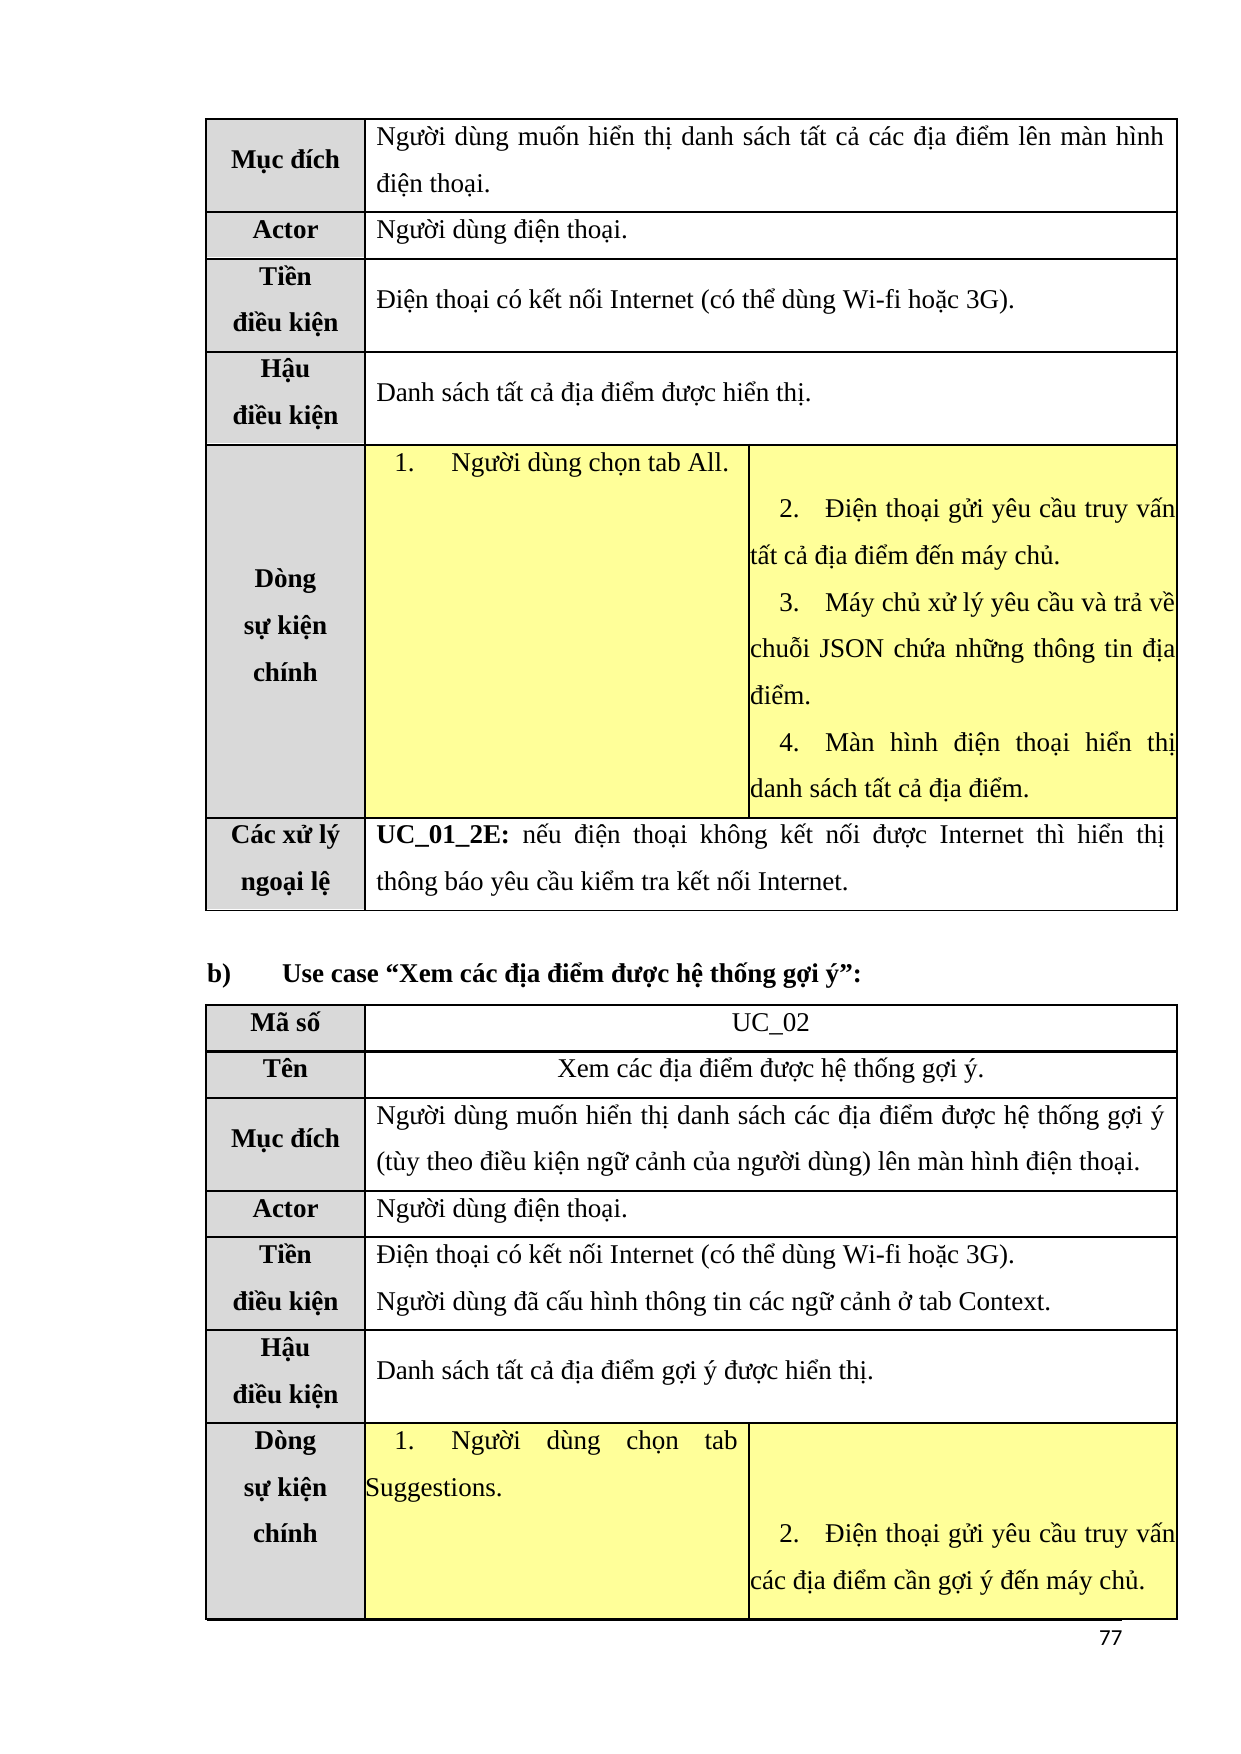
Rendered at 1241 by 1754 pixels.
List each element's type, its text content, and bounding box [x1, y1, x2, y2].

table_cell Người dùng chọn tab All. [366, 446, 748, 817]
list Use case “Xem các địa điểm được hệ thống gợi ý”: [207, 957, 1122, 988]
table_cell Các xử lý ngoại lệ [207, 819, 364, 909]
table_cell Hậu điều kiện [207, 353, 364, 443]
table_cell Mục đích [207, 120, 364, 211]
table_cell Người dùng điện thoại. [366, 213, 1176, 257]
table_cell Người dùng muốn hiển thị danh sách tất cả các địa điểm lên màn hình điện thoại. [366, 120, 1176, 211]
table_cell UC_01_2E: nếu điện thoại không kết nối được Internet thì hiển thị thông báo yêu cầu kiểm tra kết nối Internet. [366, 819, 1176, 909]
table_cell Người dùng muốn hiển thị danh sách các địa điểm được hệ thống gợi ý (tùy theo điều kiện ngữ cảnh của người dùng) lên màn hình điện thoại. [366, 1099, 1176, 1190]
table_header UC_02 [366, 1006, 1176, 1050]
table_cell Điện thoại có kết nối Internet (có thể dùng Wi-fi hoặc 3G). Người dùng đã cấu hình thông tin các ngữ cảnh ở tab Context. [366, 1238, 1176, 1329]
table_cell Danh sách tất cả địa điểm được hiển thị. [366, 353, 1176, 443]
table_cell Tên [207, 1053, 364, 1097]
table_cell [366, 1424, 748, 1618]
table_cell Tiền điều kiện [207, 1238, 364, 1329]
table_cell Xem các địa điểm được hệ thống gợi ý. [366, 1053, 1176, 1097]
table_header Mã số [207, 1006, 364, 1050]
table_cell Actor [207, 213, 364, 257]
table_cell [750, 1424, 1176, 1618]
table_cell Tiền điều kiện [207, 260, 364, 351]
table_cell Hậu điều kiện [207, 1331, 364, 1422]
table_cell Điện thoại có kết nối Internet (có thể dùng Wi-fi hoặc 3G). [366, 260, 1176, 351]
table_cell Mục đích [207, 1099, 364, 1190]
table_cell Dòng sự kiện chính [207, 446, 364, 817]
table_cell Actor [207, 1192, 364, 1236]
table_cell Điện thoại gửi yêu cầu truy vấn tất cả địa điểm đến máy chủ. Máy chủ xử lý yêu cầu và trả về chuỗi JSON chứa những thông tin địa điểm. Màn hình điện thoại hiển thị danh sách tất cả địa điểm. [750, 446, 1176, 817]
table_cell Danh sách tất cả địa điểm gợi ý được hiển thị. [366, 1331, 1176, 1422]
table_cell Người dùng điện thoại. [366, 1192, 1176, 1236]
table_cell Dòng sự kiện chính [207, 1424, 364, 1618]
